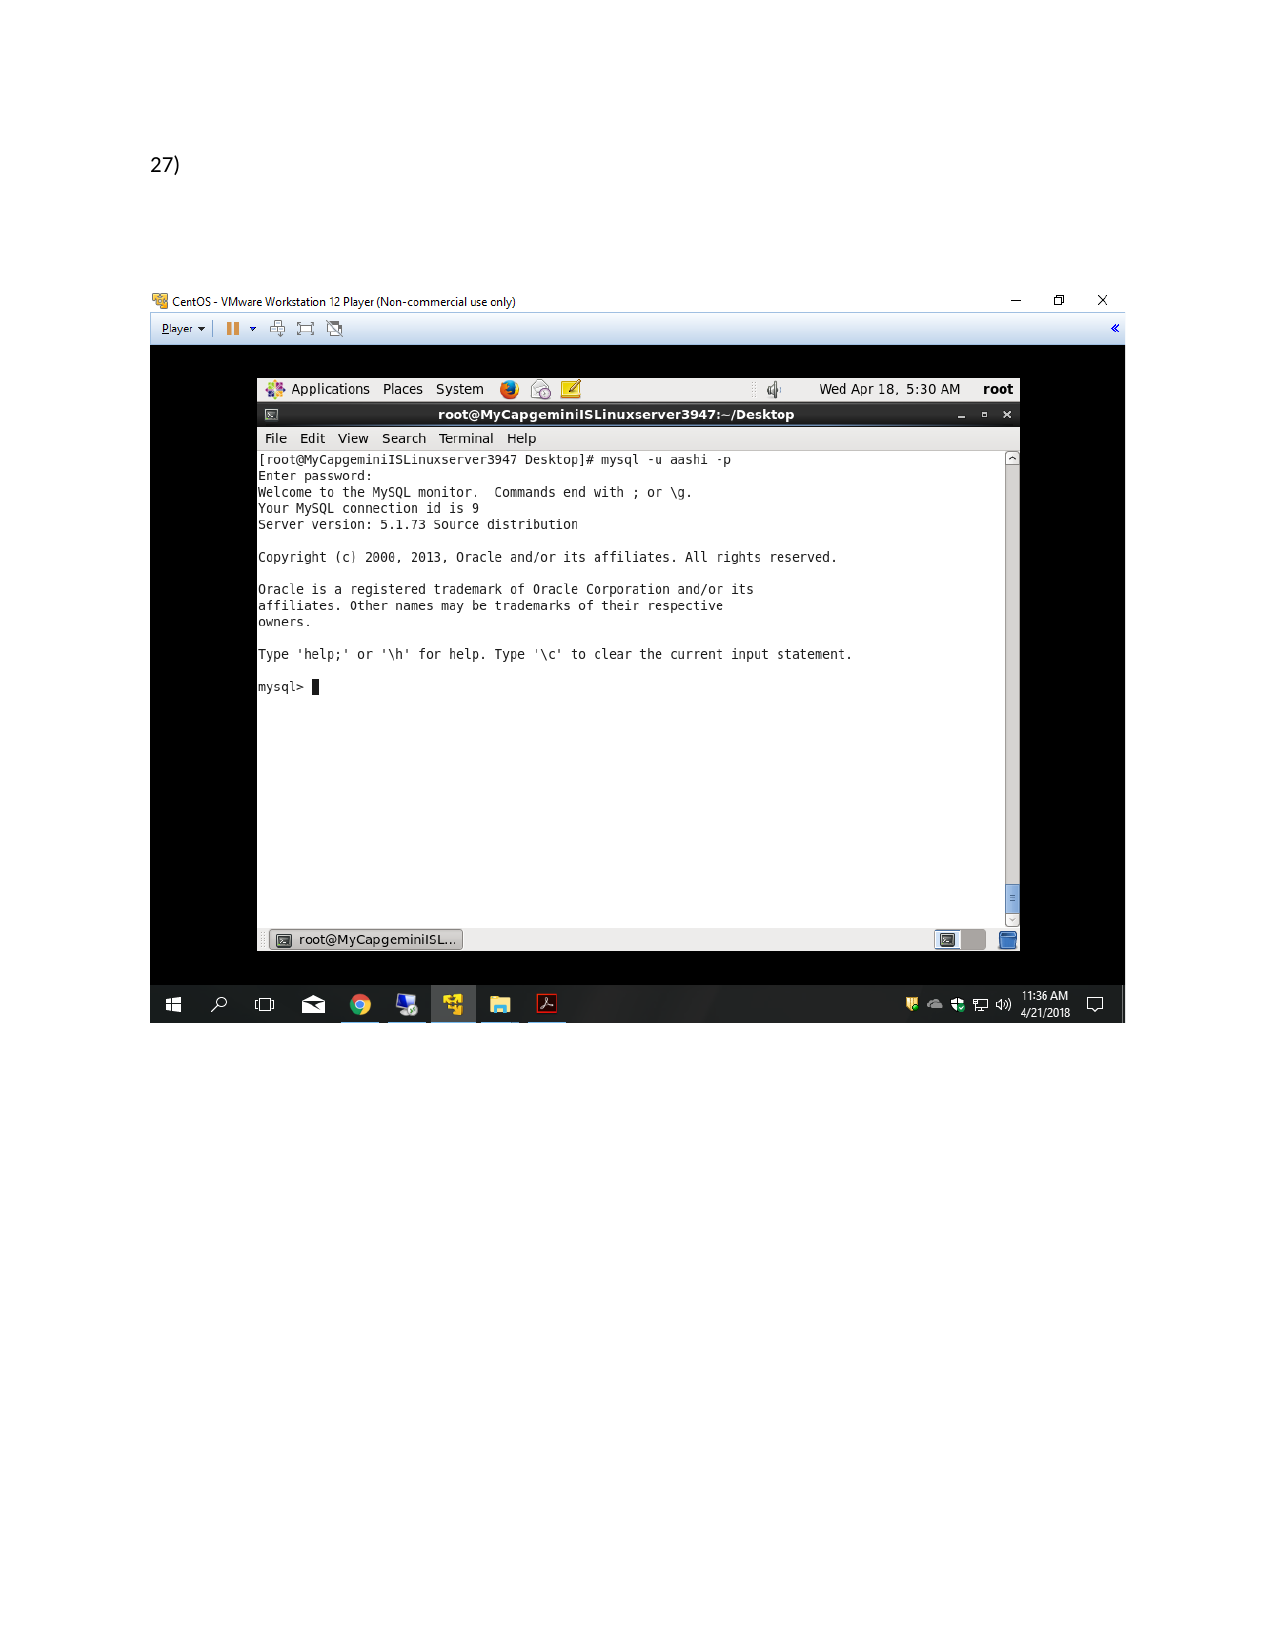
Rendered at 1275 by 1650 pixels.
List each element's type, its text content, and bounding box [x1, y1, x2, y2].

picture [150, 290, 1125, 1023]
text 27) [150, 150, 1125, 178]
